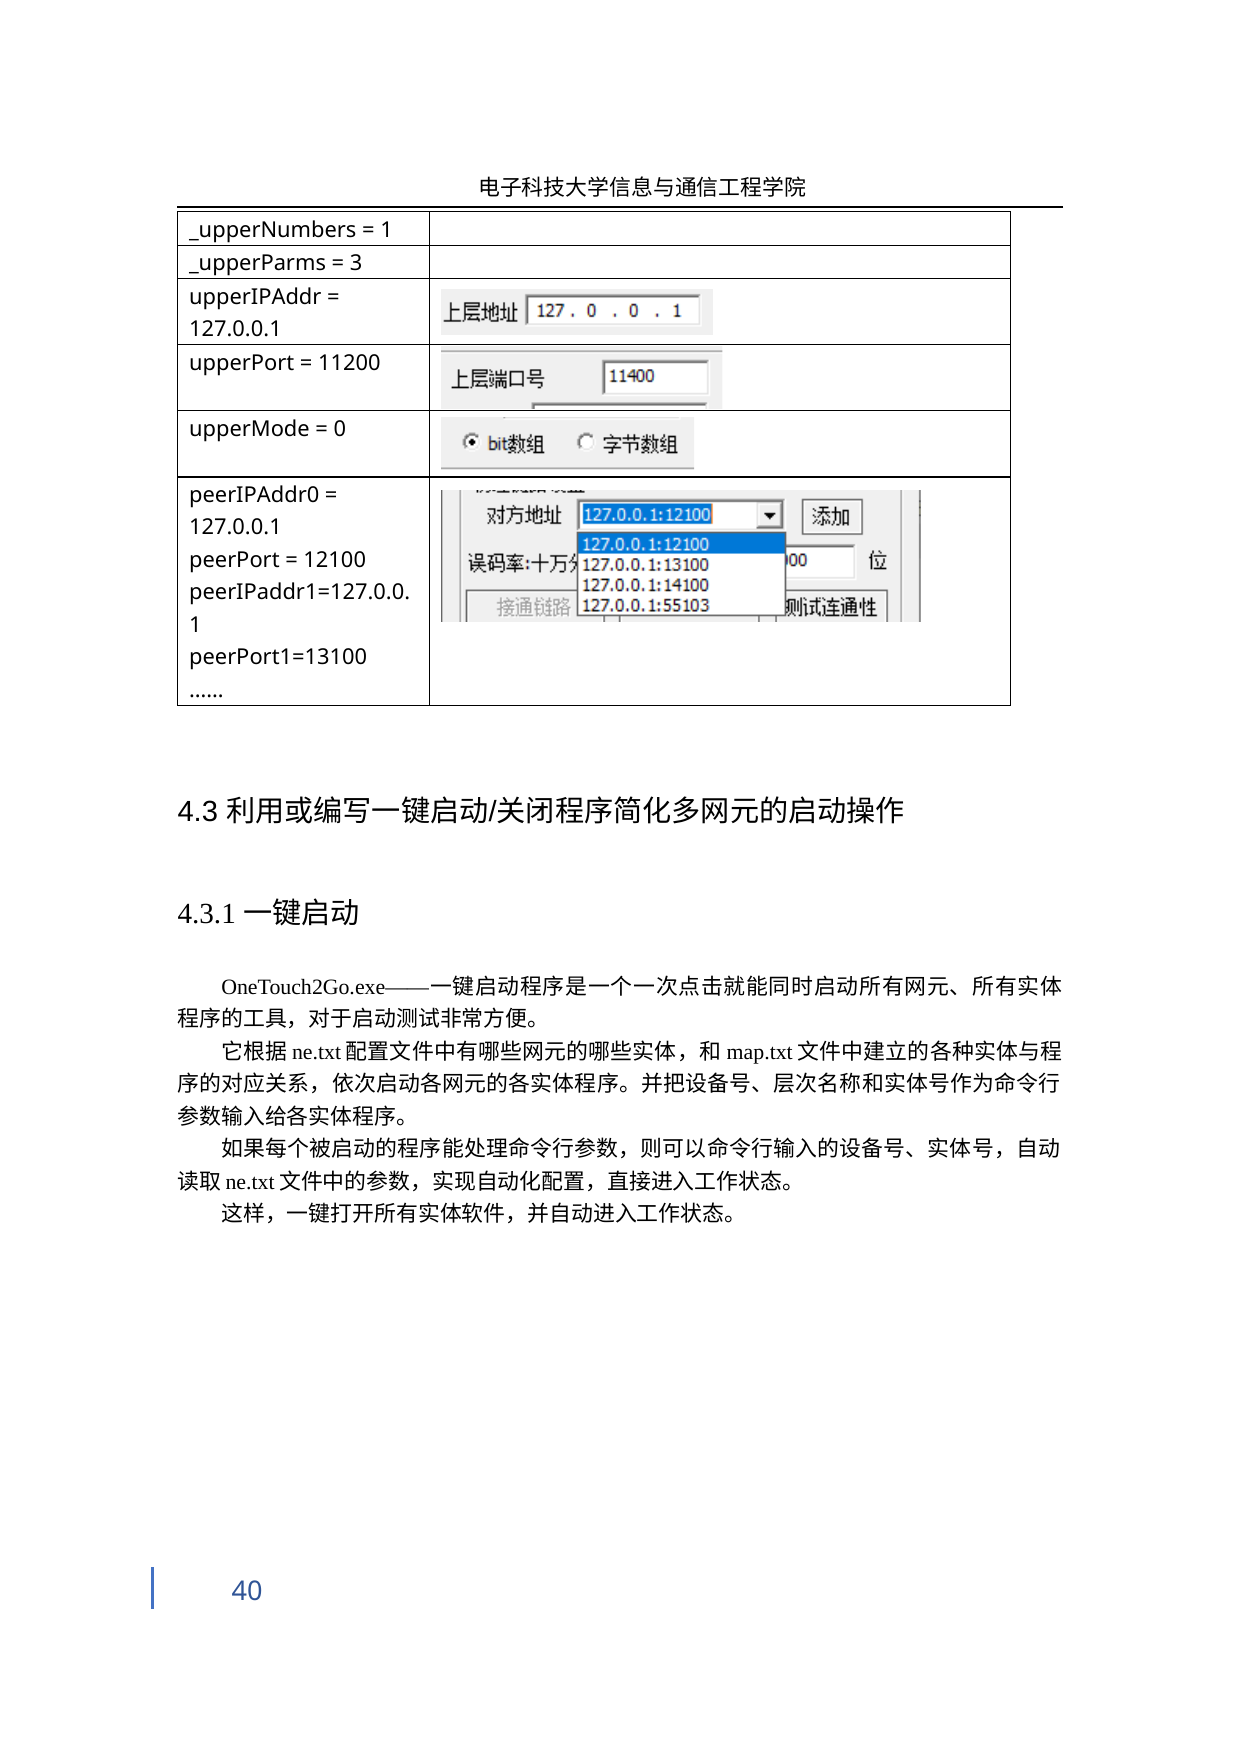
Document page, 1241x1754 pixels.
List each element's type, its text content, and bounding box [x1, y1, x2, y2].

table_cell [430, 345, 1010, 410]
text OneTouch2Go.exe——一键启动程序是一个一次点击就能同时启动所有网元、所有实体程序的工具，对于启动测试非常方便。 [177, 968, 1063, 1033]
table_cell _upperParms = 3 [178, 246, 429, 278]
text 这样，一键打开所有实体软件，并自动进入工作状态。 [177, 1196, 1063, 1228]
table_cell upperPort = 11200 [178, 345, 429, 410]
subtitle 利用或编写一键启动/关闭程序简化多网元的启动操作 [177, 776, 1063, 841]
picture [441, 490, 921, 622]
table_cell peerIPAddr0 = 127.0.0.1 peerPort = 12100 peerIPaddr1=127.0.0.1 peerPort1=13100 …… [178, 478, 429, 705]
table_cell upperMode = 0 [178, 411, 429, 476]
table_cell [430, 212, 1010, 245]
table_cell upperIPAddr = 127.0.0.1 [178, 279, 429, 344]
table_cell [430, 279, 1010, 344]
table_cell [430, 246, 1010, 278]
text 如果每个被启动的程序能处理命令行参数，则可以命令行输入的设备号、实体号，自动读取ne.txt文件中的参数，实现自动化配置，直接进入工作状态。 [177, 1131, 1063, 1196]
table_cell [430, 411, 1010, 476]
table_cell _upperNumbers = 1 [178, 212, 429, 245]
table_cell [430, 478, 1010, 705]
subtitle 一键启动 [177, 878, 1063, 943]
text 它根据ne.txt配置文件中有哪些网元的哪些实体，和map.txt文件中建立的各种实体与程序的对应关系，依次启动各网元的各实体程序。并把设备号、层次名称和实体号作为命令行参数输入给各实体程序。 [177, 1033, 1063, 1131]
